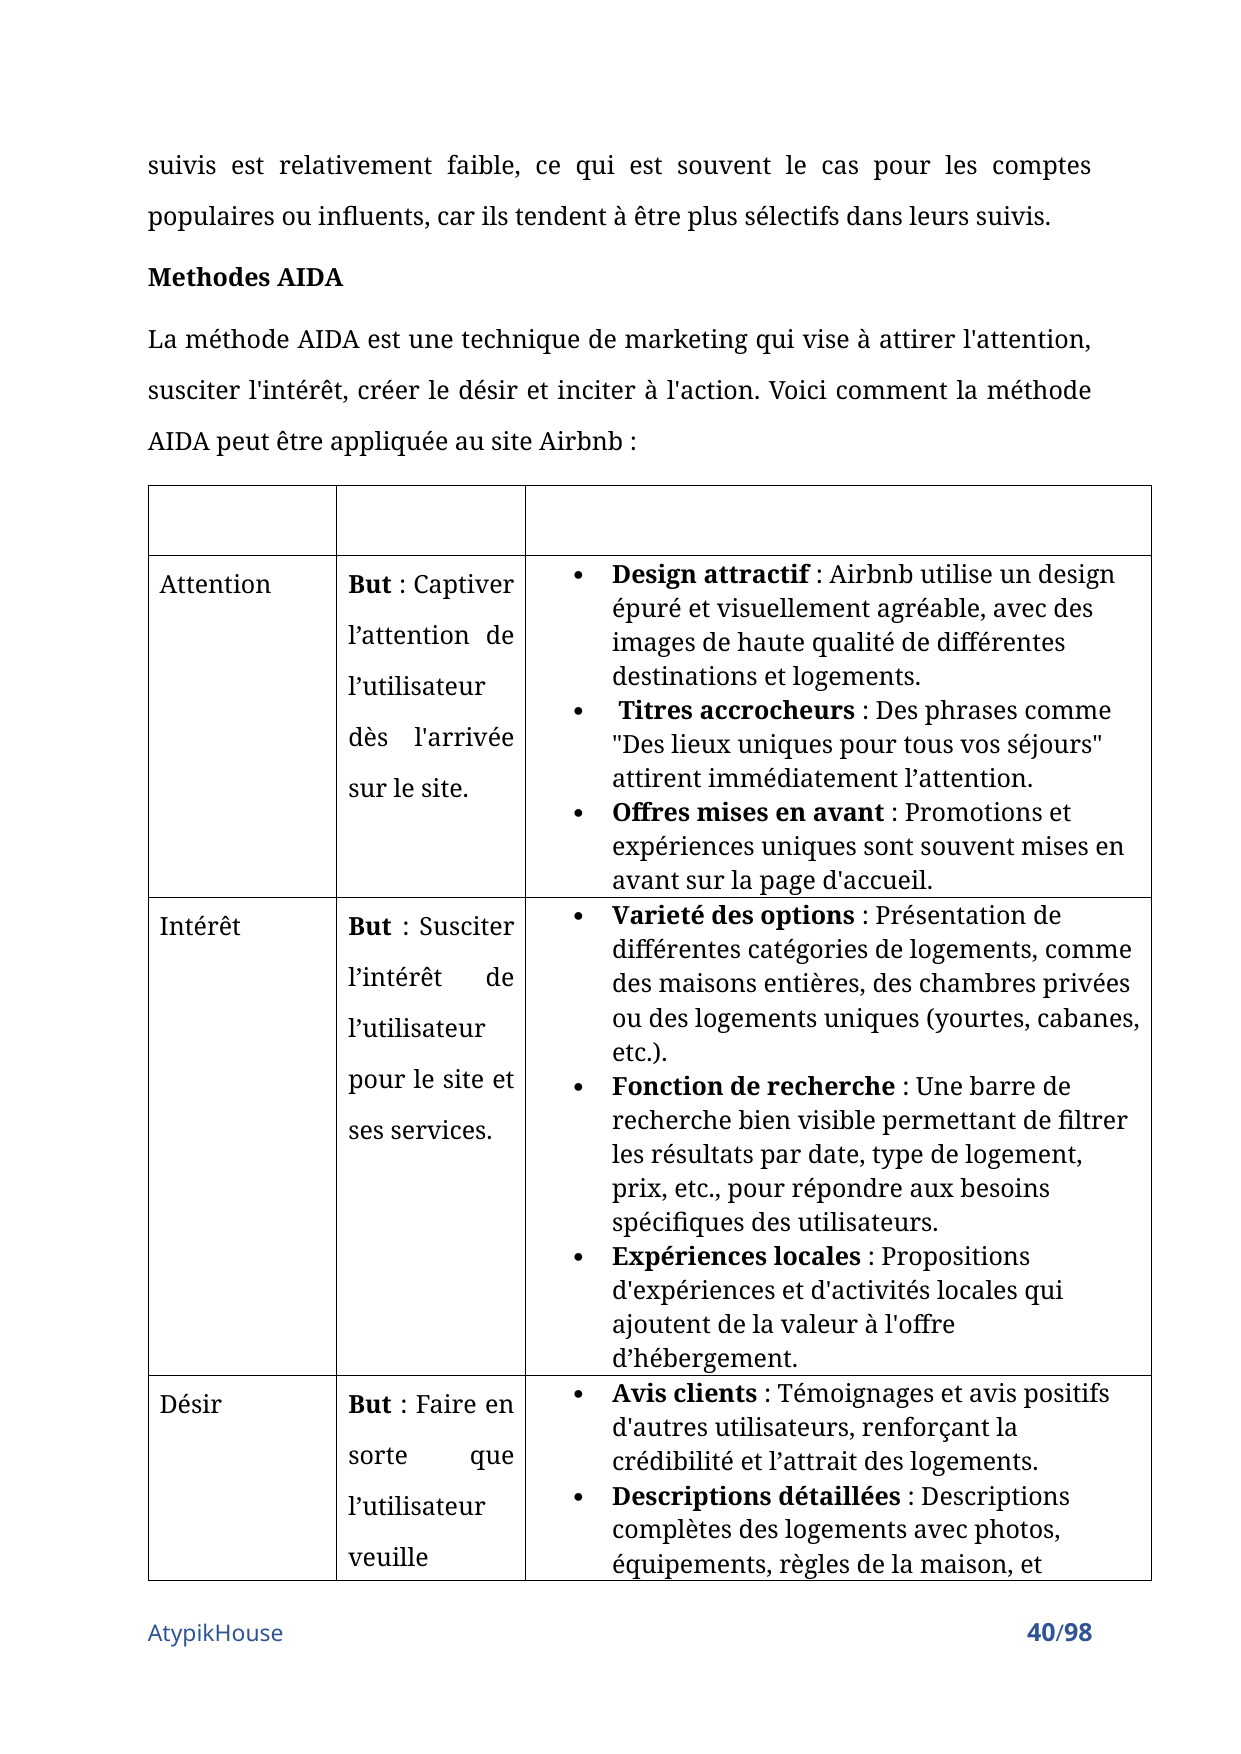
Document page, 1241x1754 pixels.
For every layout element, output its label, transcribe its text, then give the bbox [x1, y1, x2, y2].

text La méthode AIDA est une technique de marketing qui vise à attirer l'attention, susciter l'intérêt, créer le désir et inciter à l'action. Voici comment la méthode AIDA peut être appliquée au site Airbnb : [148, 322, 1093, 458]
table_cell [337, 1376, 525, 1580]
table_header [149, 486, 336, 555]
table_header [337, 486, 525, 555]
table_cell But : Captiver l’attention de l’utilisateur dès l'arrivée sur le site. [337, 556, 525, 897]
table_cell But : Susciter l’intérêt de l’utilisateur pour le site et ses services. [337, 898, 525, 1375]
table_cell Attention [149, 556, 336, 897]
table_cell Varieté des options : Présentation de différentes catégories de logements, comme des maisons entières, des chambres privées ou des logements uniques (yourtes, cabanes, etc.). Fonction de recherche : Une barre de recherche bien visible permettant de filtrer les résultats par date, type de logement, prix, etc., pour répondre aux besoins spécifiques des utilisateurs. Expériences locales : Propositions d'expériences et d'activités locales qui ajoutent de la valeur à l'offre d’hébergement. [526, 898, 1151, 1375]
table_cell Désir [149, 1376, 336, 1580]
table_cell Design attractif : Airbnb utilise un design épuré et visuellement agréable, avec des images de haute qualité de différentes destinations et logements. Titres accrocheurs : Des phrases comme "Des lieux uniques pour tous vos séjours" attirent immédiatement l’attention. Offres mises en avant : Promotions et expériences uniques sont souvent mises en avant sur la page d'accueil. [526, 556, 1151, 897]
table_cell Intérêt [149, 898, 336, 1375]
table_header [526, 486, 1151, 555]
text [148, 148, 1093, 233]
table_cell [526, 1376, 1151, 1580]
text Methodes AIDA [148, 260, 1093, 294]
